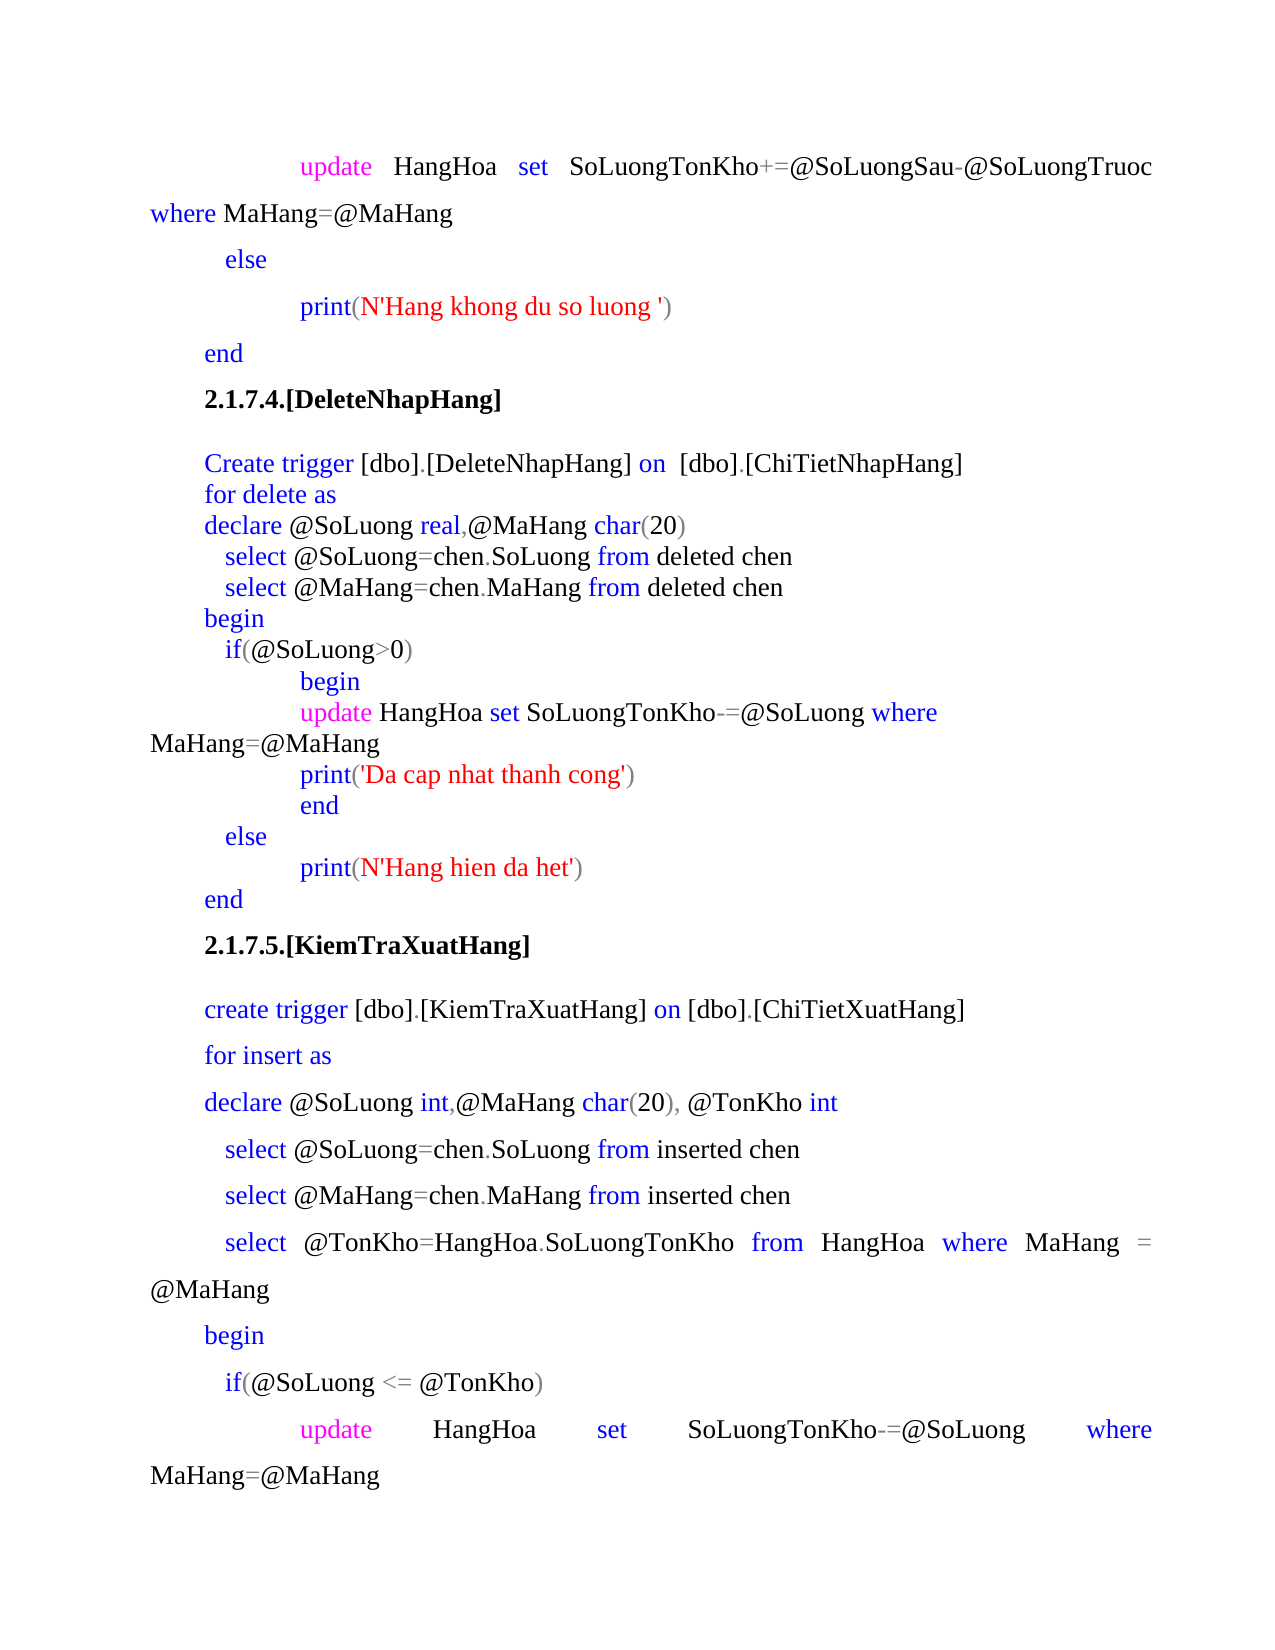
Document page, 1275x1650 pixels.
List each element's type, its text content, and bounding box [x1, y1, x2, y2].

text if(@SoLuong <= @TonKho) [150, 1366, 1152, 1397]
text create trigger [dbo].[KiemTraXuatHang] on [dbo].[ChiTietXuatHang] [150, 993, 1152, 1024]
text 2.1.7.4.[DeleteNhapHang] [150, 383, 1152, 414]
text end [150, 337, 1152, 368]
text select @SoLuong=chen.SoLuong from deleted chen [150, 540, 1152, 571]
text print(N'Hang khong du so luong ') [150, 290, 1152, 321]
text else [150, 243, 1152, 274]
text Create trigger [dbo].[DeleteNhapHang] on [dbo].[ChiTietNhapHang] [150, 447, 1152, 478]
text update HangHoa set SoLuongTonKho-=@SoLuong where MaHang=@MaHang [150, 696, 1152, 758]
text else [150, 820, 1152, 852]
text if(@SoLuong>0) [150, 633, 1152, 665]
text for delete as [150, 478, 1152, 509]
text end [150, 789, 1152, 820]
text update HangHoa set SoLuongTonKho-=@SoLuong where MaHang=@MaHang [150, 1413, 1152, 1491]
text begin [150, 665, 1152, 696]
text select @MaHang=chen.MaHang from deleted chen [150, 571, 1152, 602]
text begin [150, 602, 1152, 633]
text select @SoLuong=chen.SoLuong from inserted chen [150, 1133, 1152, 1164]
text 2.1.7.5.[KiemTraXuatHang] [150, 929, 1152, 961]
text begin [150, 1319, 1152, 1351]
text declare @SoLuong int,@MaHang char(20), @TonKho int [150, 1086, 1152, 1117]
text select @TonKho=HangHoa.SoLuongTonKho from HangHoa where MaHang = @MaHang [150, 1226, 1152, 1304]
text end [150, 883, 1152, 914]
text for insert as [150, 1039, 1152, 1071]
text declare @SoLuong real,@MaHang char(20) [150, 509, 1152, 540]
text print(N'Hang hien da het') [150, 852, 1152, 883]
text update HangHoa set SoLuongTonKho+=@SoLuongSau-@SoLuongTruoc where MaHang=@MaHang [150, 150, 1152, 228]
text print('Da cap nhat thanh cong') [150, 758, 1152, 789]
text select @MaHang=chen.MaHang from inserted chen [150, 1179, 1152, 1211]
